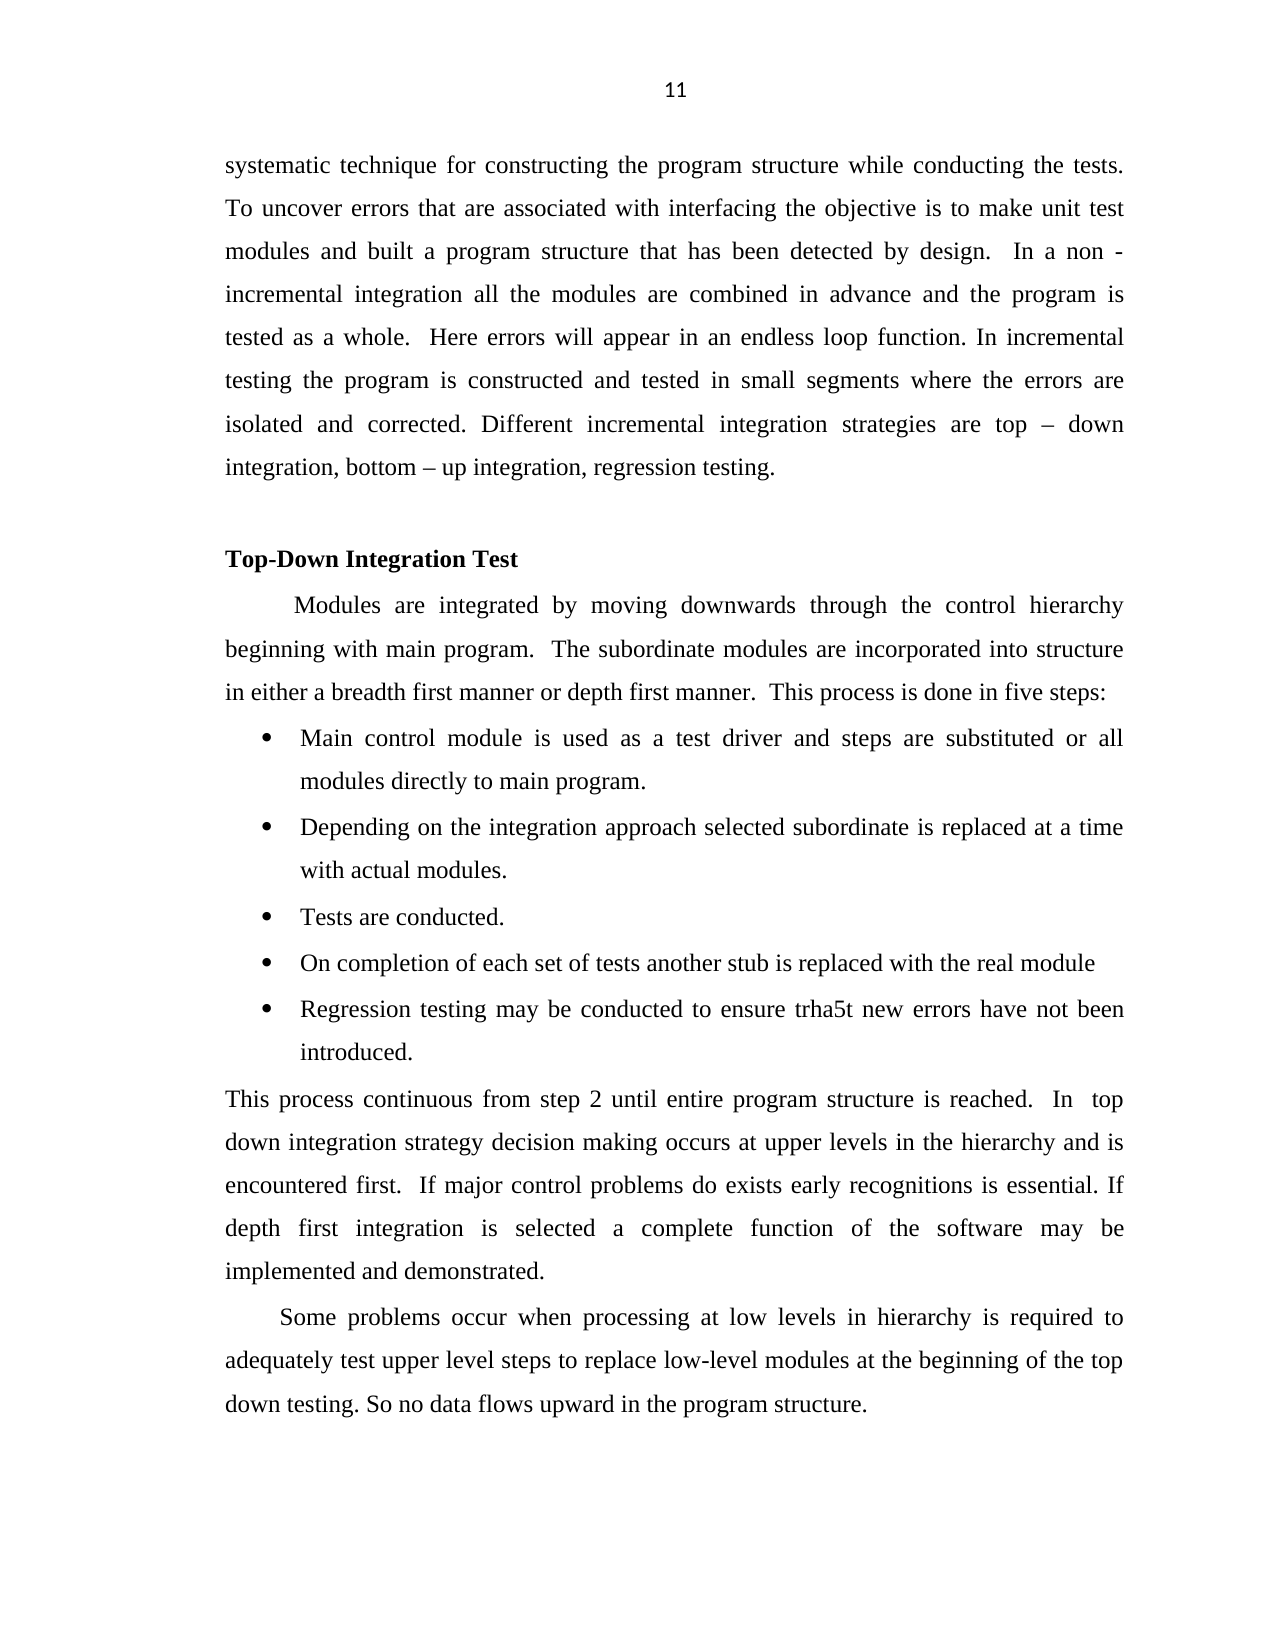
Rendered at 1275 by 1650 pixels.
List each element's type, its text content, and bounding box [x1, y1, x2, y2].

title On completion of each set of tests another stub is replaced with the real module [262, 948, 1125, 977]
title Tests are conducted. [262, 902, 1125, 931]
title Top-Down Integration Test [225, 544, 1125, 573]
title Modules are integrated by moving downwards through the control hierarchy beginning with main program. The subordinate modules are incorporated into structure in either a breadth first manner or depth first manner. This process is done in five steps: [225, 591, 1125, 706]
title This process continuous from step 2 until entire program structure is reached. In top down integration strategy decision making occurs at upper levels in the hierarchy and is encountered first. If major control problems do exists early recognitions is essential. If depth first integration is selected a complete function of the software may be implemented and demonstrated. [225, 1084, 1125, 1285]
title Main control module is used as a test driver and steps are substituted or all modules directly to main program. [262, 723, 1125, 795]
title Some problems occur when processing at low levels in hierarchy is required to adequately test upper level steps to replace low-level modules at the beginning of the top down testing. So no data flows upward in the program structure. [225, 1302, 1125, 1417]
title Regression testing may be conducted to ensure trha5t new errors have not been introduced. [262, 994, 1125, 1066]
title Depending on the integration approach selected subordinate is replaced at a time with actual modules. [262, 812, 1125, 884]
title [225, 150, 1125, 481]
